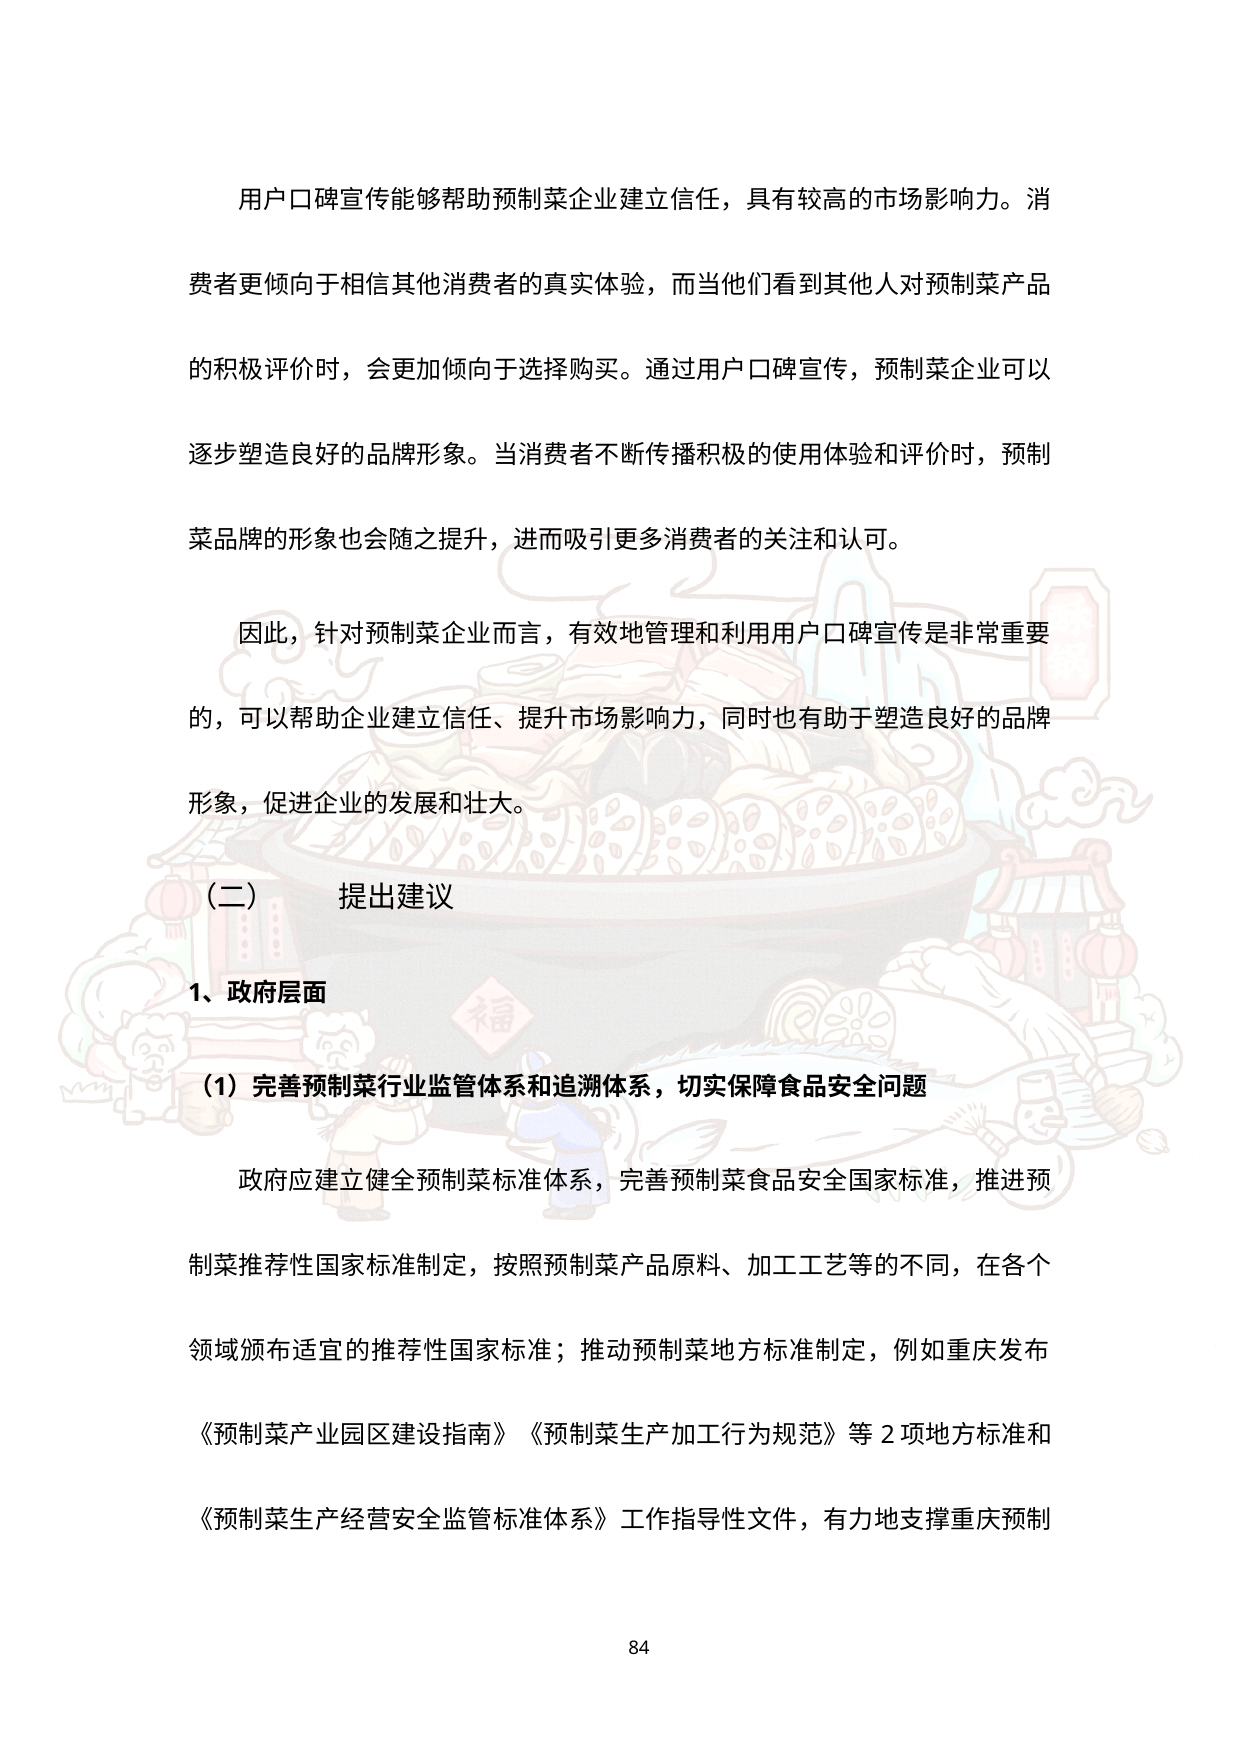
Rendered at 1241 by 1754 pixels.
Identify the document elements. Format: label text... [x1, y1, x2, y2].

subtitle （1）完善预制菜行业监管体系和追溯体系，切实保障食品安全问题 [188, 1051, 1052, 1118]
text 因此，针对预制菜企业而言，有效地管理和利用用户口碑宣传是非常重要的，可以帮助企业建立信任、提升市场影响力，同时也有助于塑造良好的品牌形象，促进企业的发展和壮大。 [188, 597, 1052, 835]
subtitle 1、政府层面 [188, 957, 1052, 1024]
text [188, 1144, 1052, 1552]
subtitle 提出建议 [188, 861, 1052, 929]
text 用户口碑宣传能够帮助预制菜企业建立信任，具有较高的市场影响力。消费者更倾向于相信其他消费者的真实体验，而当他们看到其他人对预制菜产品的积极评价时，会更加倾向于选择购买。通过用户口碑宣传，预制菜企业可以逐步塑造良好的品牌形象。当消费者不断传播积极的使用体验和评价时，预制菜品牌的形象也会随之提升，进而吸引更多消费者的关注和认可。 [188, 164, 1052, 571]
